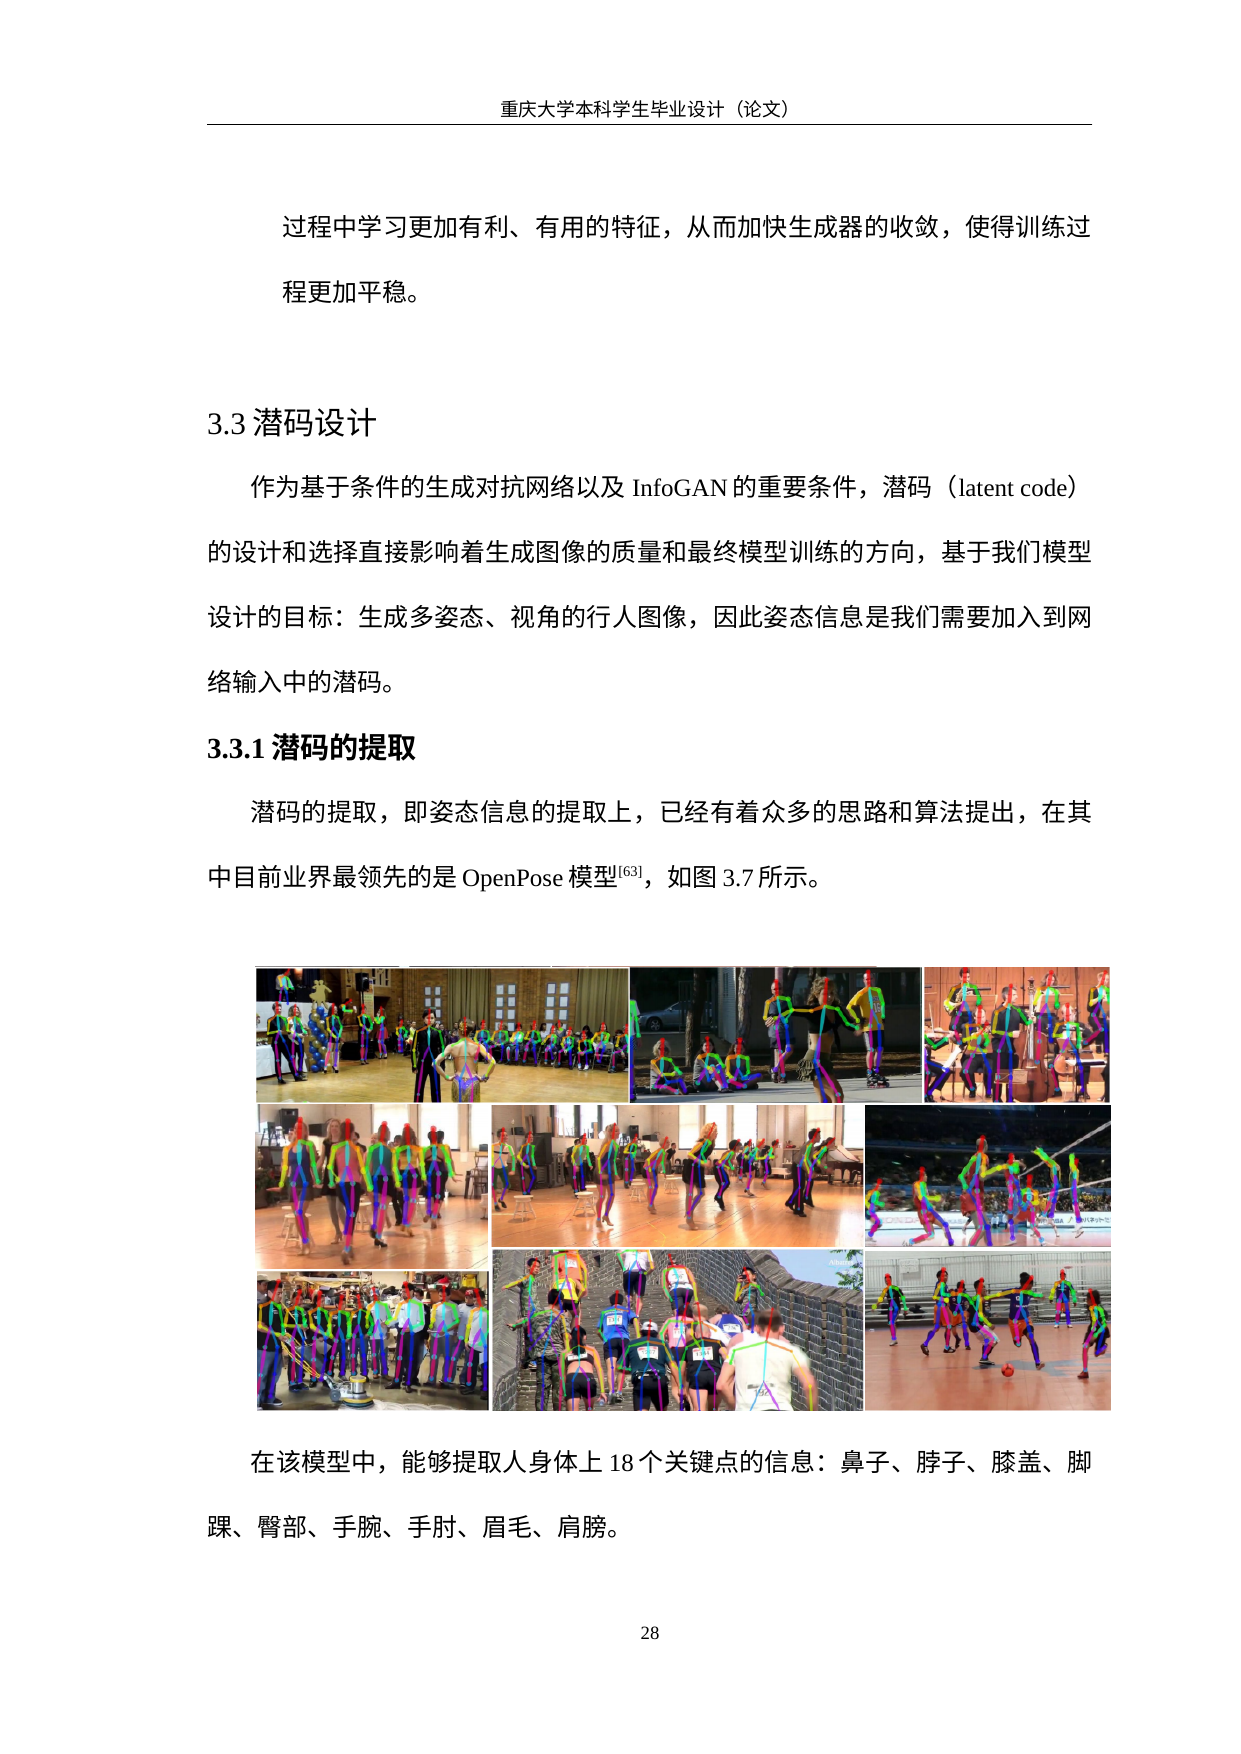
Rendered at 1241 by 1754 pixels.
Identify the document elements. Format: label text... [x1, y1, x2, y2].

picture [246, 966, 1133, 1411]
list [238, 193, 1092, 323]
subtitle 3.3潜码设计 [207, 388, 1092, 453]
subtitle 3.3.1潜码的提取 [207, 713, 1092, 778]
text 作为基于条件的生成对抗网络以及InfoGAN的重要条件，潜码（latent code）的设计和选择直接影响着生成图像的质量和最终模型训练的方向，基于我们模型设计的目标：生成多姿态、视角的行人图像，因此姿态信息是我们需要加入到网络输入中的潜码。 [207, 453, 1092, 713]
text 潜码的提取，即姿态信息的提取上，已经有着众多的思路和算法提出，在其中目前业界最领先的是OpenPose模型[63]，如图3.7所示。 [207, 778, 1092, 908]
